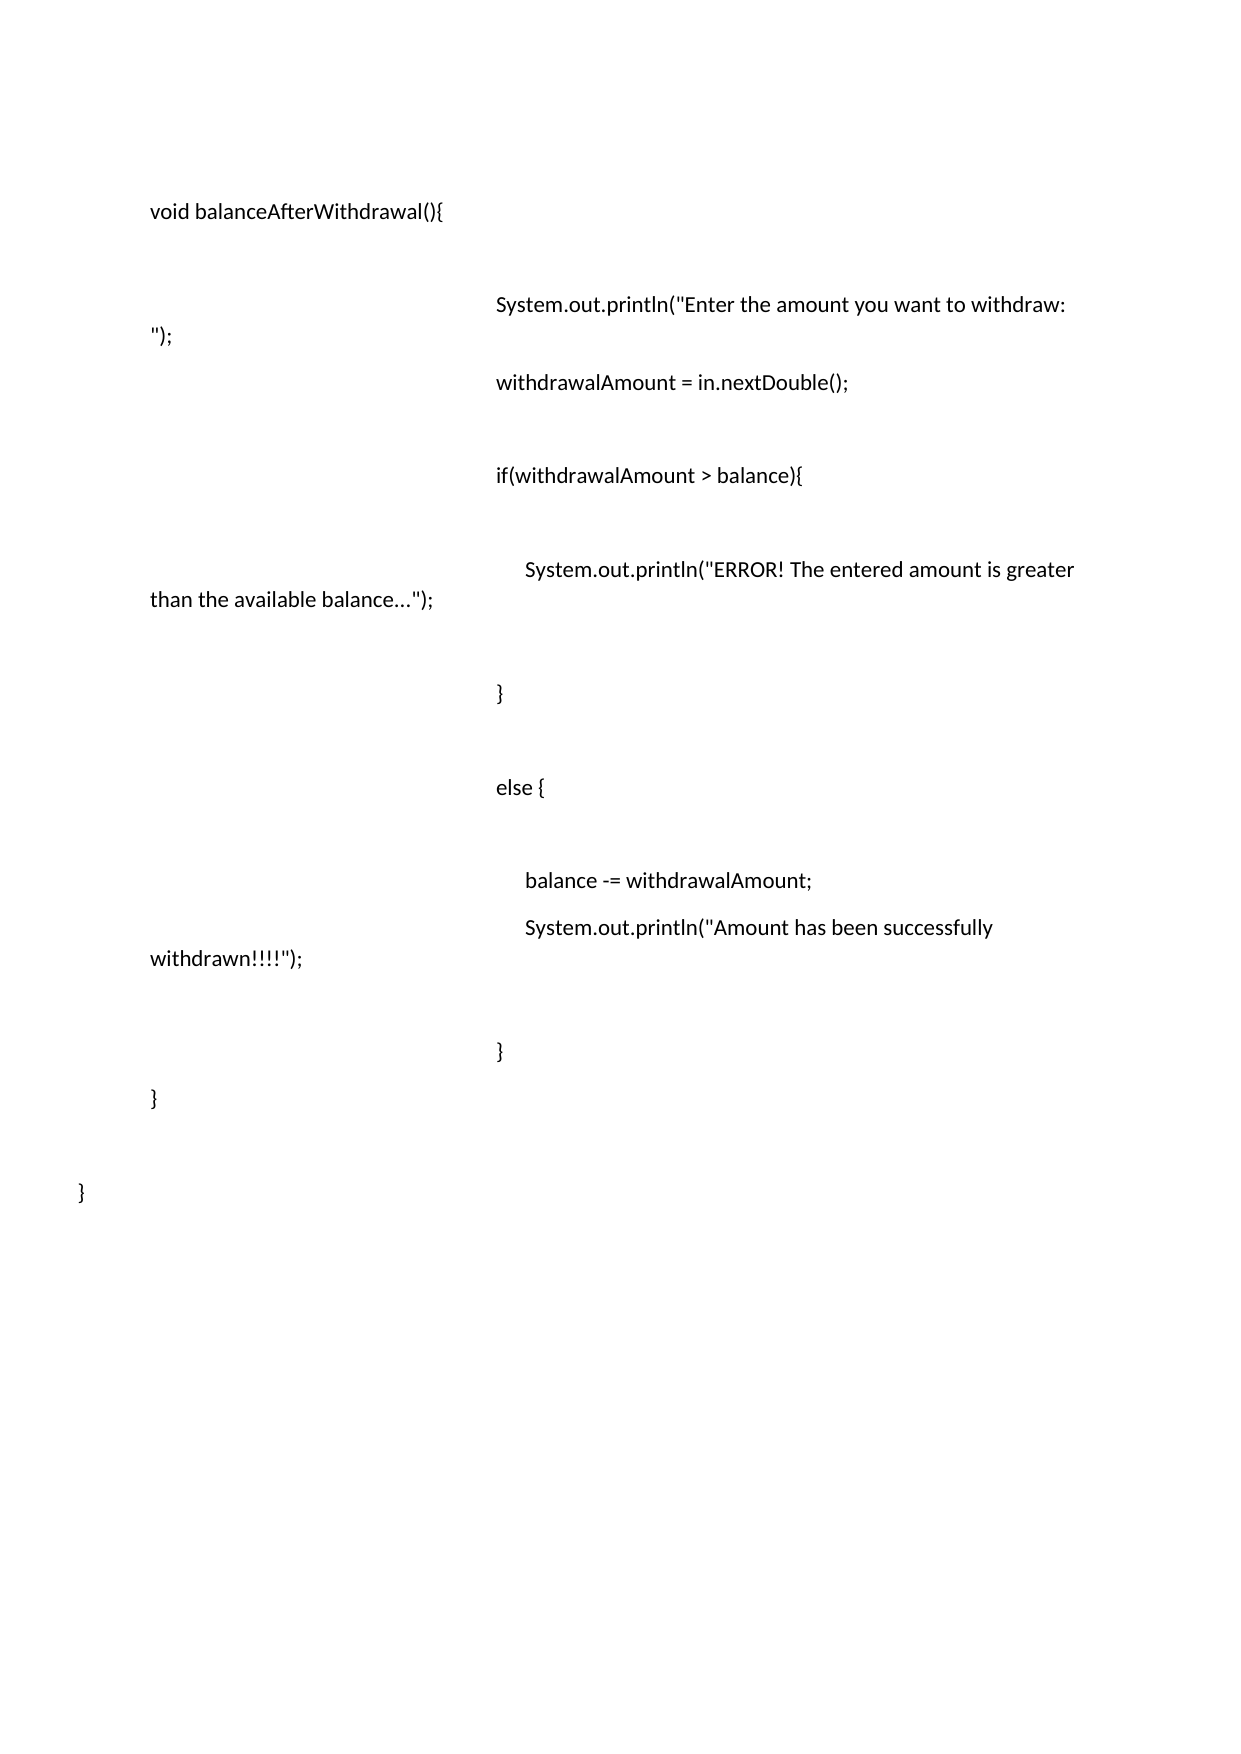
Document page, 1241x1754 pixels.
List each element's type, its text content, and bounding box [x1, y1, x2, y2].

text System.out.println("Amount has been successfully withdrawn!!!!"); [77, 913, 1090, 972]
text } [77, 1084, 1090, 1112]
text else { [77, 773, 1090, 801]
text } [77, 1178, 1090, 1206]
text } [77, 1037, 1090, 1066]
text balance -= withdrawalAmount; [77, 867, 1090, 895]
text System.out.println("Enter the amount you want to withdraw: "); [77, 291, 1090, 349]
text void balanceAfterWithdrawal(){ [77, 197, 1090, 225]
text System.out.println("ERROR! The entered amount is greater than the available balance..."); [77, 555, 1090, 613]
text if(withdrawalAmount > balance){ [77, 461, 1090, 489]
text } [77, 679, 1090, 707]
text withdrawalAmount = in.nextDouble(); [77, 368, 1090, 396]
